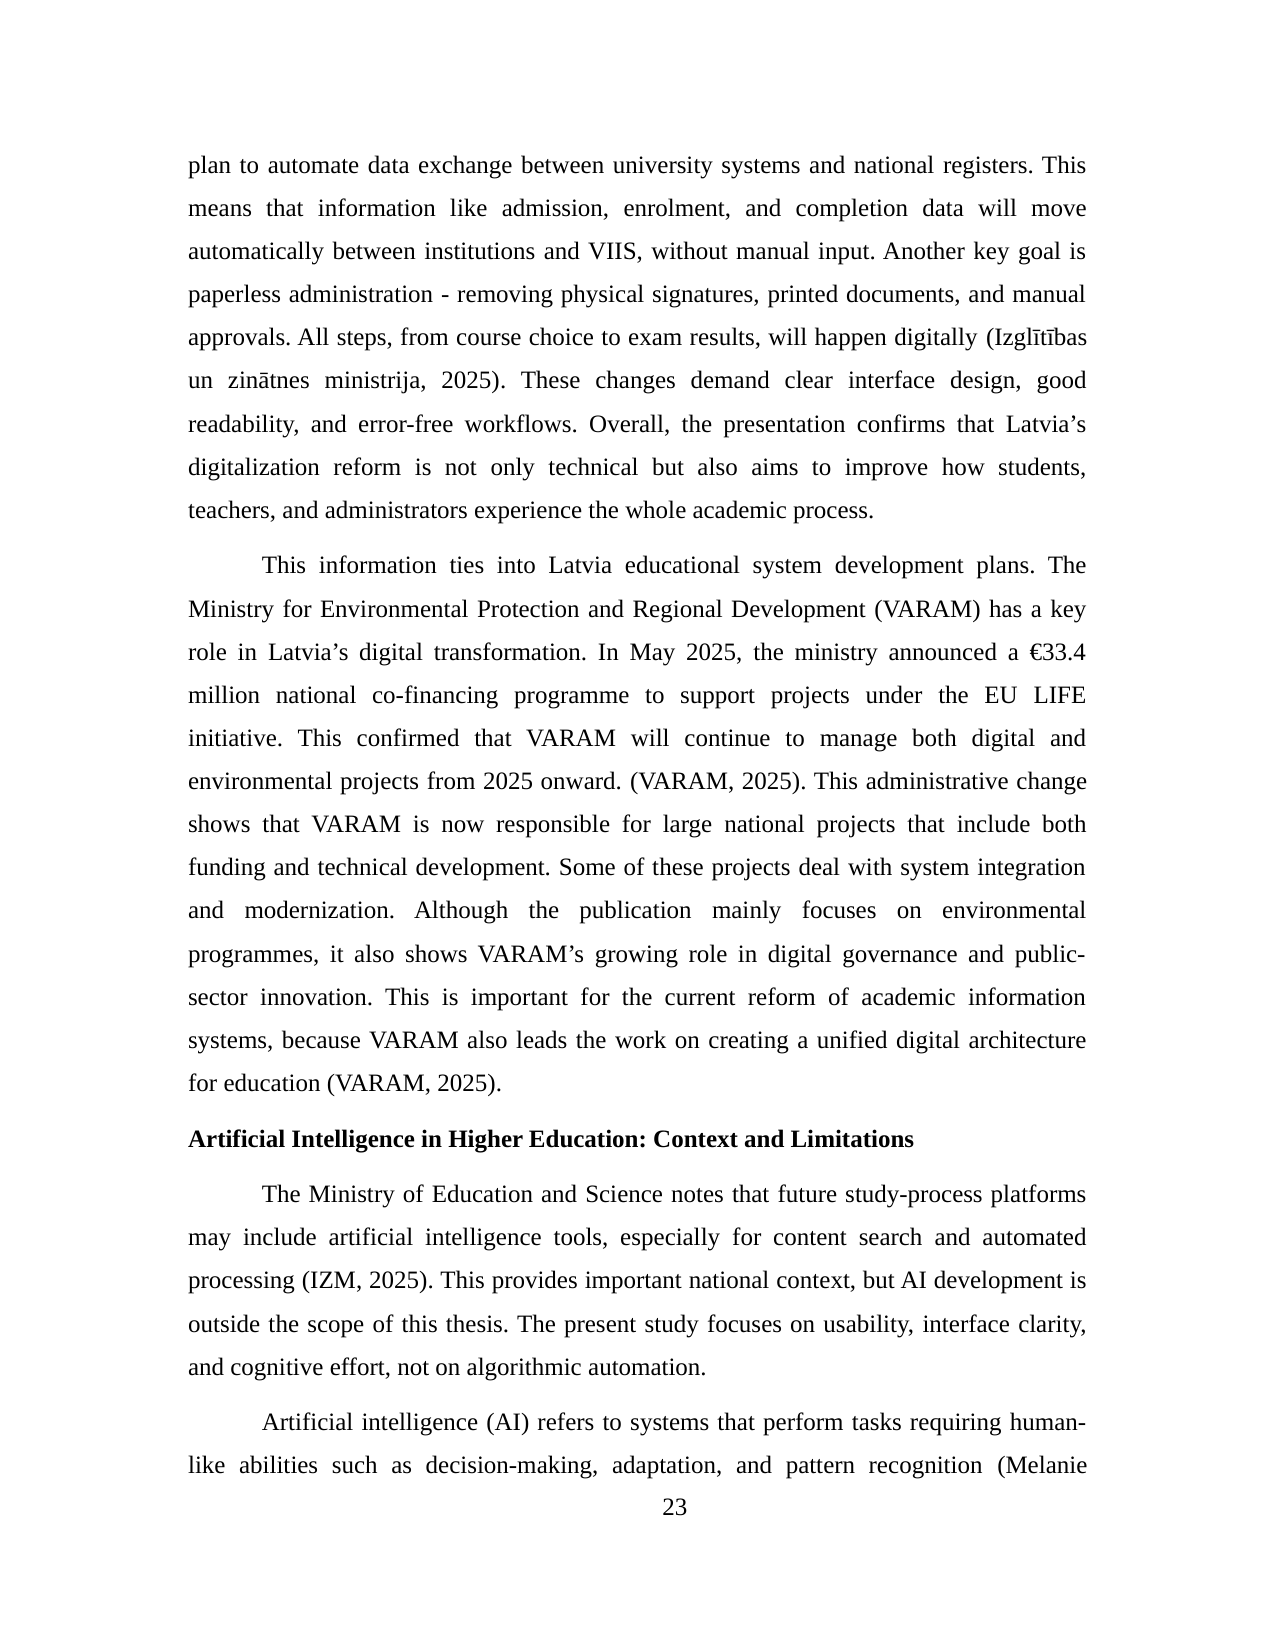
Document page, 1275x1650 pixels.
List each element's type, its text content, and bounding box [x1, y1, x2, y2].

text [188, 1407, 1087, 1479]
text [188, 150, 1087, 524]
text The Ministry of Education and Science notes that future study-process platforms may include artificial intelligence tools, especially for content search and automated processing (IZM, 2025). This provides important national context, but AI development is outside the scope of this thesis. The present study focuses on usability, interface clarity, and cognitive effort, not on algorithmic automation. [188, 1179, 1087, 1381]
text This information ties into Latvia educational system development plans. The Ministry for Environmental Protection and Regional Development (VARAM) has a key role in Latvia’s digital transformation. In May 2025, the ministry announced a €33.4 million national co-financing programme to support projects under the EU LIFE initiative. This confirmed that VARAM will continue to manage both digital and environmental projects from 2025 onward. (VARAM, 2025). This administrative change shows that VARAM is now responsible for large national projects that include both funding and technical development. Some of these projects deal with system integration and modernization. Although the publication mainly focuses on environmental programmes, it also shows VARAM’s growing role in digital governance and public-sector innovation. This is important for the current reform of academic information systems, because VARAM also leads the work on creating a unified digital architecture for education (VARAM, 2025). [188, 551, 1087, 1097]
text Artificial Intelligence in Higher Education: Context and Limitations [188, 1124, 1087, 1152]
